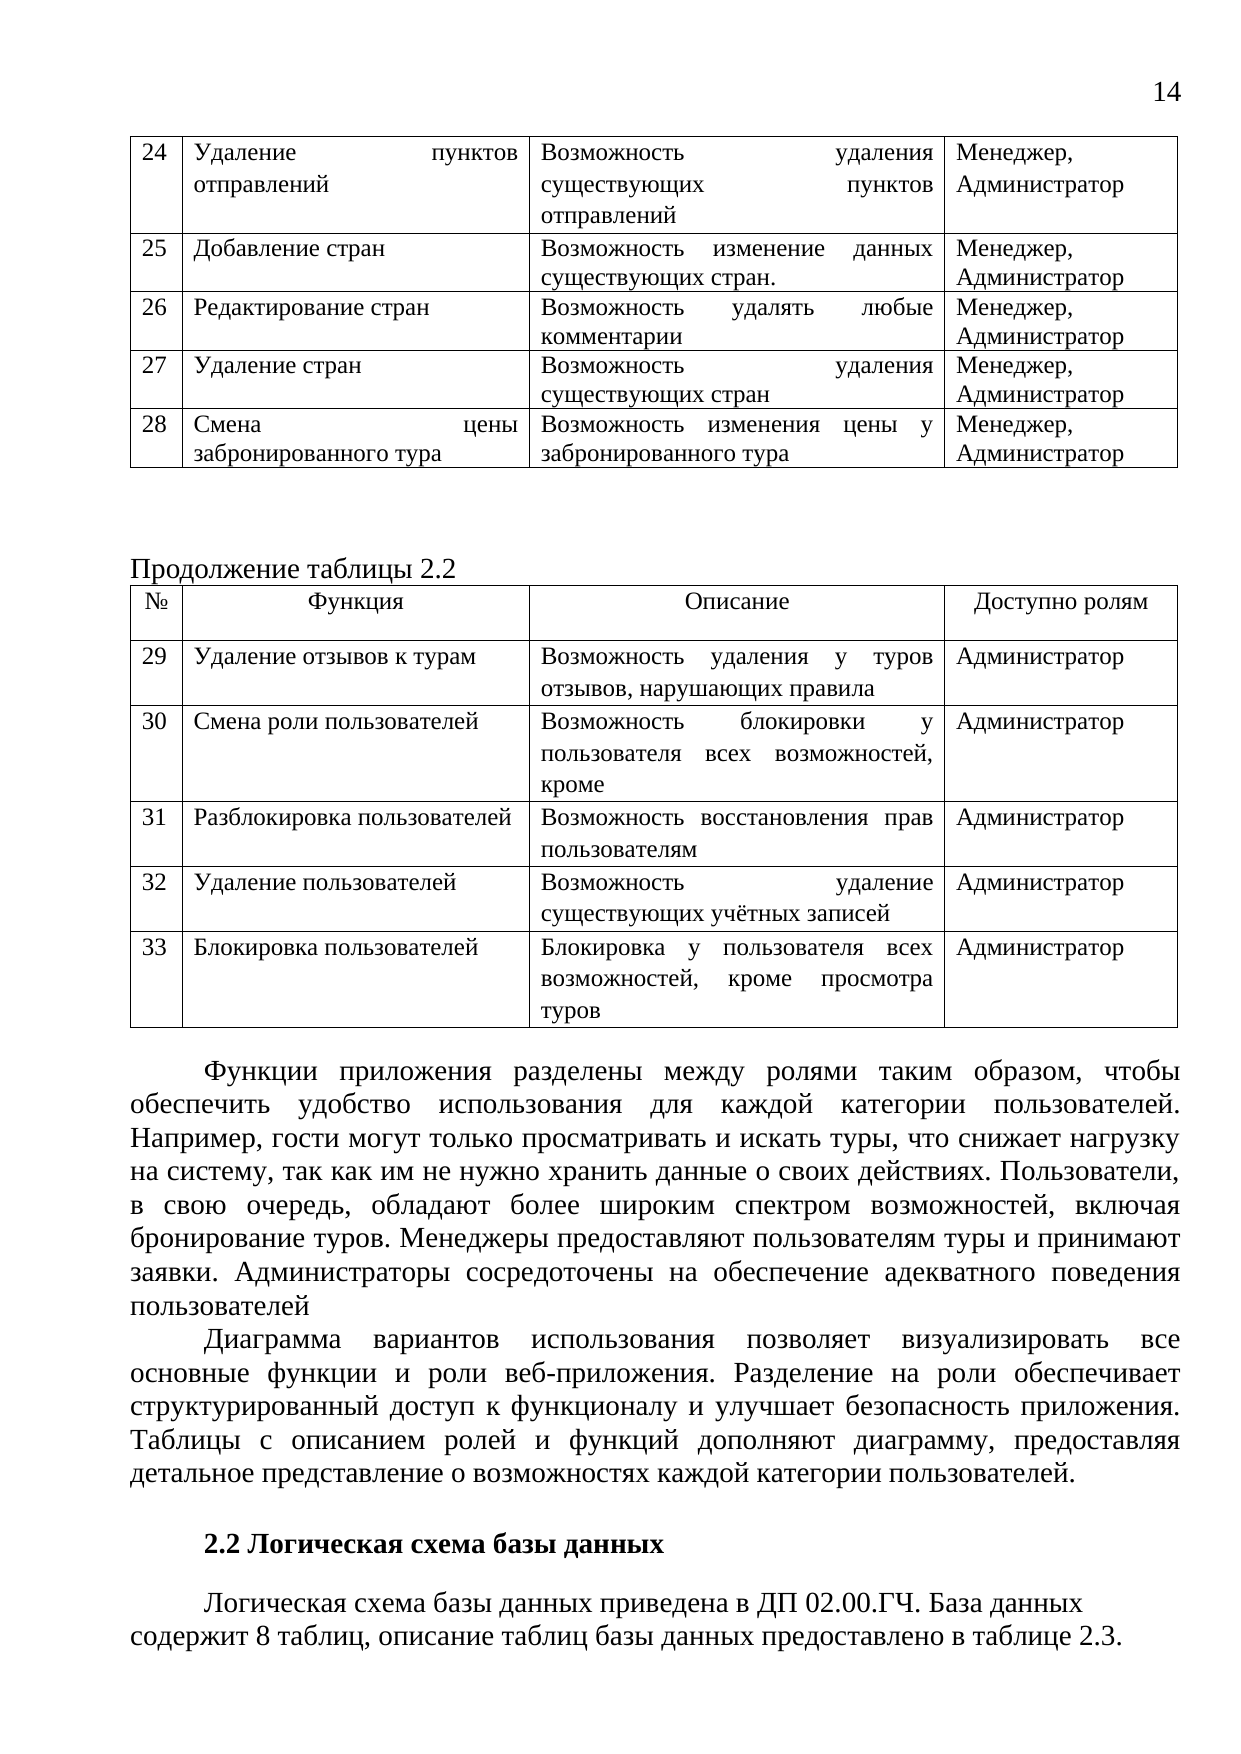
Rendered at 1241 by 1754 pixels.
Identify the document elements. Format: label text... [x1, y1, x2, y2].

table_header Описание [530, 586, 944, 640]
table_cell Возможность блокировки у пользователя всех возможностей, кроме [530, 706, 944, 801]
table_cell Удаление пользователей [183, 867, 529, 931]
text Диаграмма вариантов использования позволяет визуализировать все основные функции и роли веб-приложения. Разделение на роли обеспечивает структурированный доступ к функционалу и улучшает безопасность приложения. Таблицы с описанием ролей и функций дополняют диаграмму, предоставляя детальное представление о возможностях каждой категории пользователей. [130, 1321, 1181, 1489]
table_cell Смена цены забронированного тура [183, 409, 529, 467]
table_cell Редактирование стран [183, 292, 529, 349]
text Логическая схема базы данных [204, 1526, 1181, 1560]
table_cell Администратор [945, 802, 1177, 866]
list Логическая схема базы данных приведена в ДП 02.00.ГЧ. База данных содержит 8 таблиц, описание таблиц базы данных предоставлено в таблице 2.3. [130, 1585, 1181, 1652]
table_cell Разблокировка пользователей [183, 802, 529, 866]
table_cell Удаление пунктов отправлений [183, 137, 529, 232]
table_cell Возможность удаления у туров отзывов, нарушающих правила [530, 641, 944, 705]
table_cell 32 [131, 867, 182, 931]
table_cell Возможность восстановления прав пользователям [530, 802, 944, 866]
table_cell 28 [131, 409, 182, 467]
table_cell 27 [131, 351, 182, 408]
table_cell Менеджер, Администратор [945, 234, 1177, 291]
table_cell Возможность удалять любые комментарии [530, 292, 944, 349]
table_header № [131, 586, 182, 640]
table_header Доступно ролям [945, 586, 1177, 640]
table_cell Блокировка пользователей [183, 932, 529, 1027]
table_cell 33 [131, 932, 182, 1027]
table_cell Возможность удаления существующих пунктов отправлений [530, 137, 944, 232]
table_cell Блокировка у пользователя всех возможностей, кроме просмотра туров [530, 932, 944, 1027]
table_cell Возможность изменения цены у забронированного тура [530, 409, 944, 467]
table_cell Удаление отзывов к турам [183, 641, 529, 705]
table_cell Администратор [945, 641, 1177, 705]
table_header Функция [183, 586, 529, 640]
table_cell Возможность изменение данных существующих стран. [530, 234, 944, 291]
table_cell 26 [131, 292, 182, 349]
table_cell Менеджер, Администратор [945, 409, 1177, 467]
table_cell Менеджер, Администратор [945, 292, 1177, 349]
table_cell Администратор [945, 932, 1177, 1027]
table_cell Удаление стран [183, 351, 529, 408]
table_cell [945, 137, 1177, 232]
table_cell 31 [131, 802, 182, 866]
table_cell Администратор [945, 867, 1177, 931]
table_cell Возможность удаления существующих стран [530, 351, 944, 408]
text Функции приложения разделены между ролями таким образом, чтобы обеспечить удобство использования для каждой категории пользователей. Например, гости могут только просматривать и искать туры, что снижает нагрузку на систему, так как им не нужно хранить данные о своих действиях. Пользователи, в свою очередь, обладают более широким спектром возможностей, включая бронирование туров. Менеджеры предоставляют пользователям туры и принимают заявки. Администраторы сосредоточены на обеспечение адекватного поведения пользователей [130, 1053, 1181, 1321]
text Продолжение таблицы 2.2 [130, 551, 1181, 585]
table_cell Добавление стран [183, 234, 529, 291]
table_cell Смена роли пользователей [183, 706, 529, 801]
table_cell Администратор [945, 706, 1177, 801]
table_cell 29 [131, 641, 182, 705]
table_cell 25 [131, 234, 182, 291]
table_cell Возможность удаление существующих учётных записей [530, 867, 944, 931]
table_cell 24 [131, 137, 182, 232]
table_cell Менеджер, Администратор [945, 351, 1177, 408]
table_cell 30 [131, 706, 182, 801]
